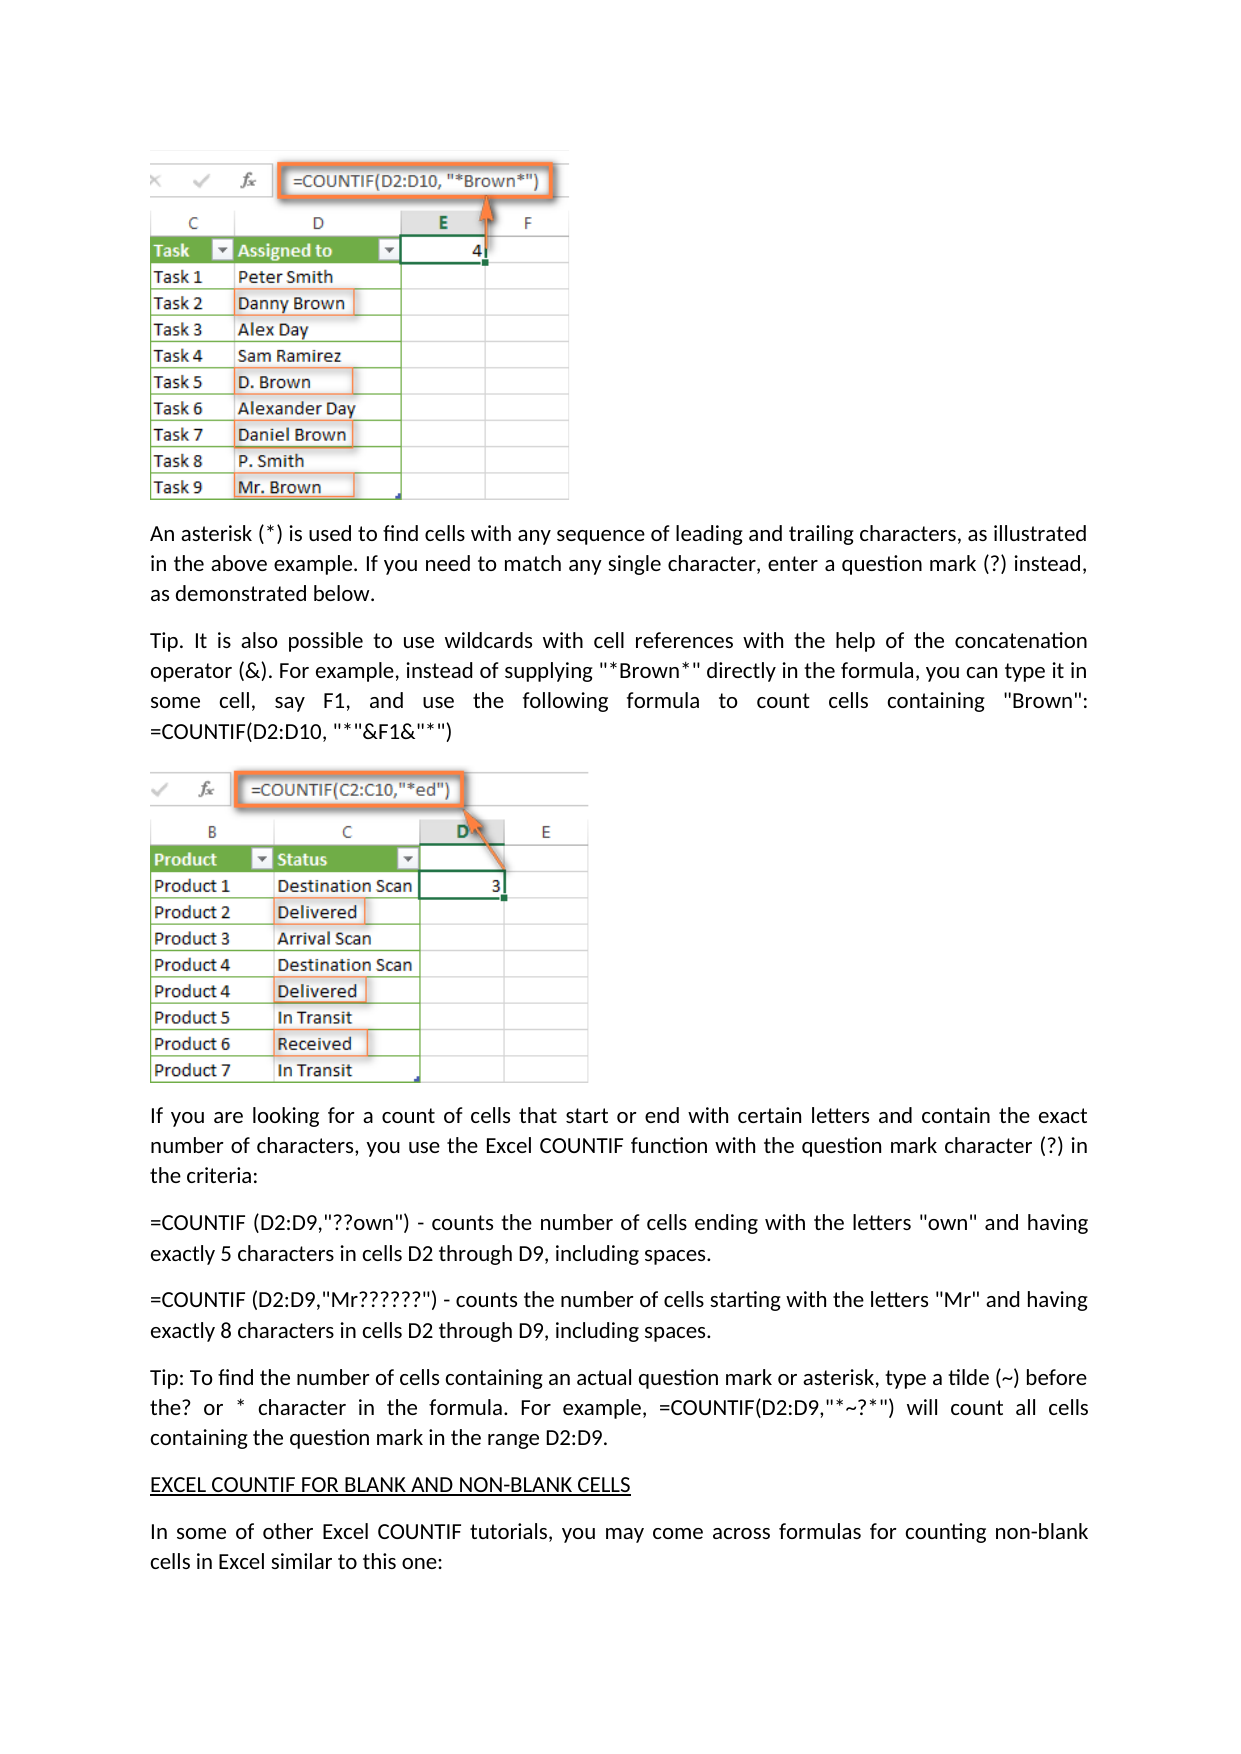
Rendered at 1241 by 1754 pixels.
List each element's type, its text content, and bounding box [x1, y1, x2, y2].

text EXCEL COUNTIF FOR BLANK AND NON-BLANK CELLS [150, 1470, 1090, 1498]
text If you are looking for a count of cells that start or end with certain letters and contain the exact number of characters, you use the Excel COUNTIF function with the question mark character (?) in the criteria: [150, 1101, 1090, 1190]
picture [150, 763, 589, 1083]
text Tip. It is also possible to use wildcards with cell references with the help of the concatenation operator (&). For example, instead of supplying "*Brown*" directly in the formula, you can type it in some cell, say F1, and use the following formula to count cells containing "Brown": =COUNTIF(D2:D10, "*"&F1&"*") [150, 626, 1090, 745]
text Tip: To find the number of cells containing an actual question mark or asterisk, type a tilde (~) before the? or * character in the formula. For example, =COUNTIF(D2:D9,"*~?*") will count all cells containing the question mark in the range D2:D9. [150, 1363, 1090, 1451]
text An asterisk (*) is used to find cells with any sequence of leading and trailing characters, as illustrated in the above example. If you need to match any single character, enter a question mark (?) instead, as demonstrated below. [150, 519, 1090, 607]
text In some of other Excel COUNTIF tutorials, you may come across formulas for counting non-blank cells in Excel similar to this one: [150, 1517, 1090, 1575]
picture [150, 150, 570, 500]
text =COUNTIF (D2:D9,"??own") - counts the number of cells ending with the letters "own" and having exactly 5 characters in cells D2 through D9, including spaces. [150, 1208, 1090, 1267]
text =COUNTIF (D2:D9,"Mr??????") - counts the number of cells starting with the letters "Mr" and having exactly 8 characters in cells D2 through D9, including spaces. [150, 1286, 1090, 1344]
